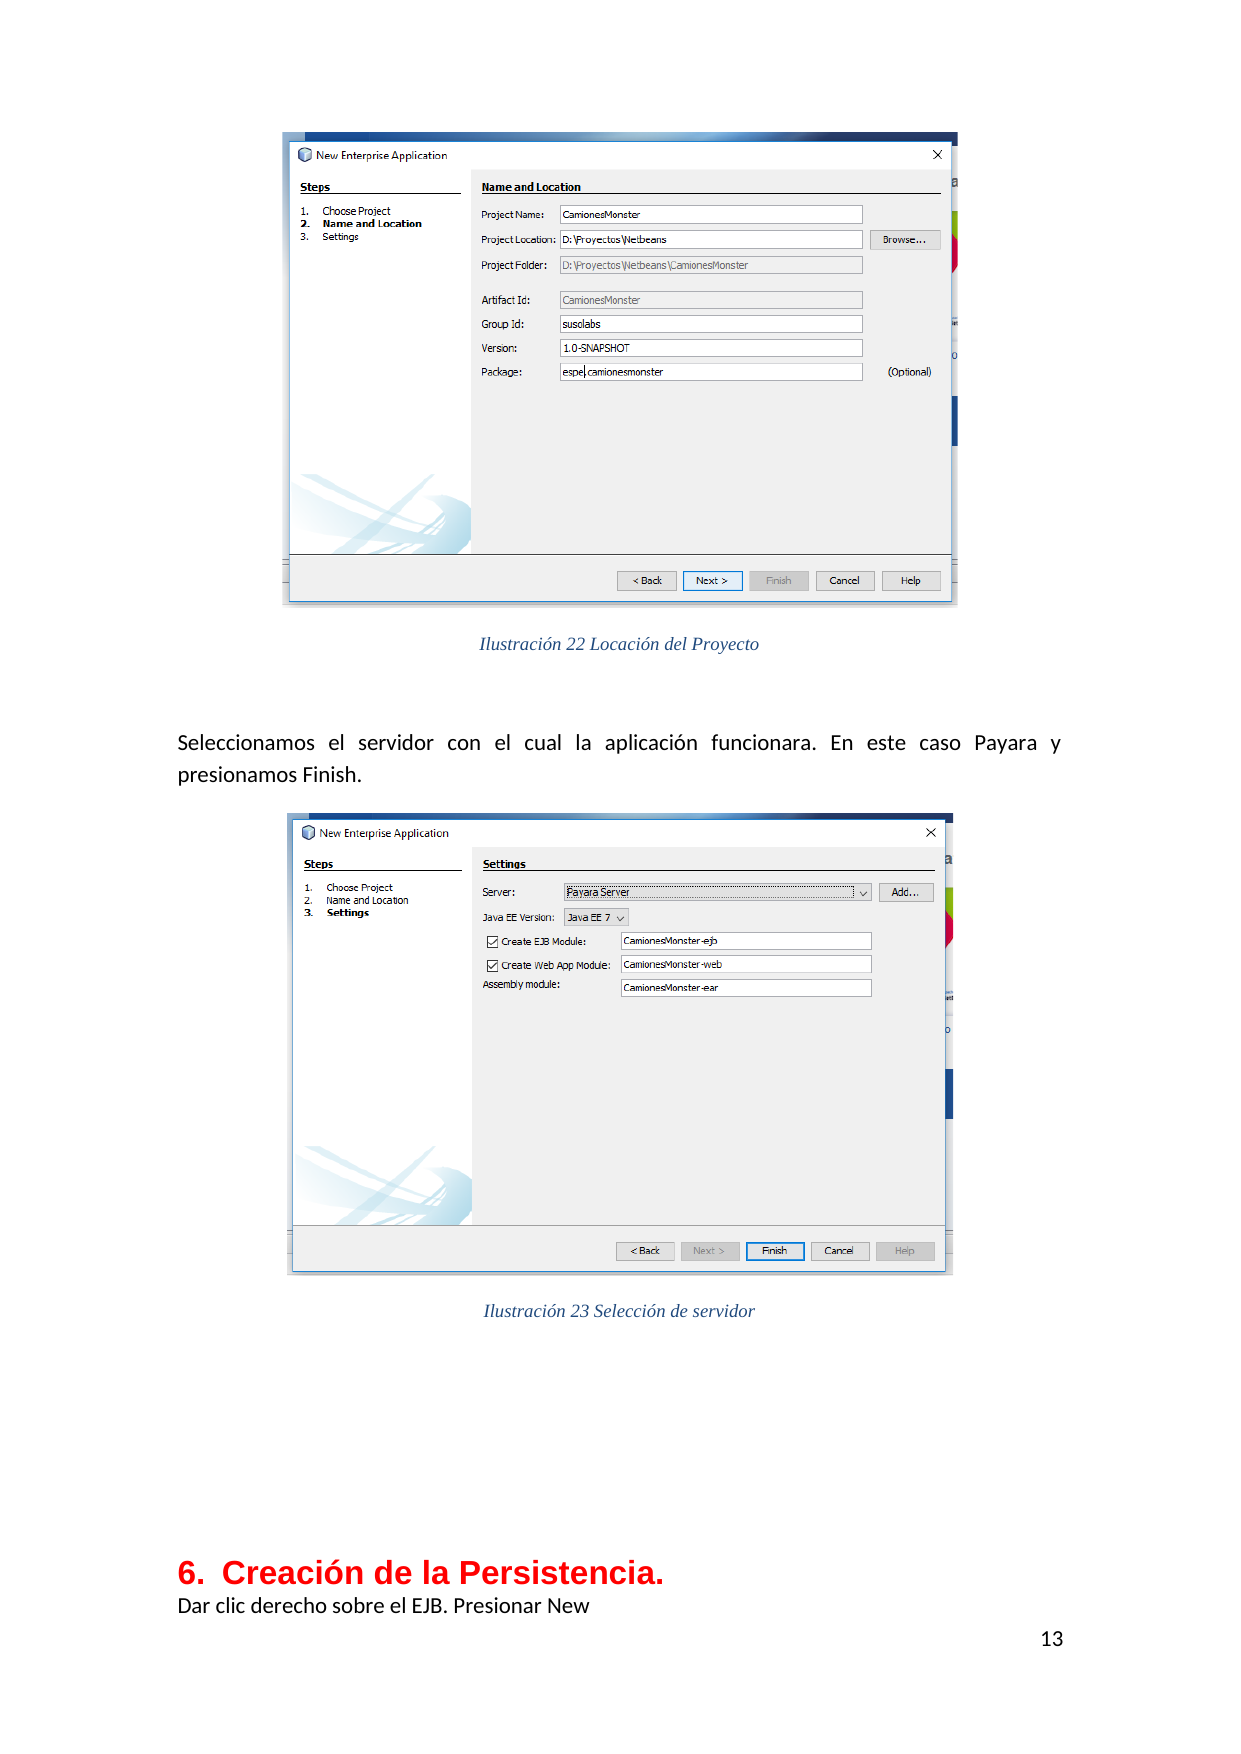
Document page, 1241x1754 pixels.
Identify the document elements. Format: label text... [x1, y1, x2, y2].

text Seleccionamos el servidor con el cual la aplicación funcionara. En este caso Payara y presionamos Finish. [177, 728, 1063, 788]
picture [287, 813, 954, 1276]
text Dar clic derecho sobre el EJB. Presionar New [177, 1591, 1063, 1619]
subtitle Creación de la Persistencia. [177, 1553, 1063, 1591]
text Ilustración 22 Locación del Proyecto [177, 632, 1063, 654]
picture [282, 132, 958, 608]
text Ilustración 23 Selección de servidor [177, 1300, 1063, 1322]
